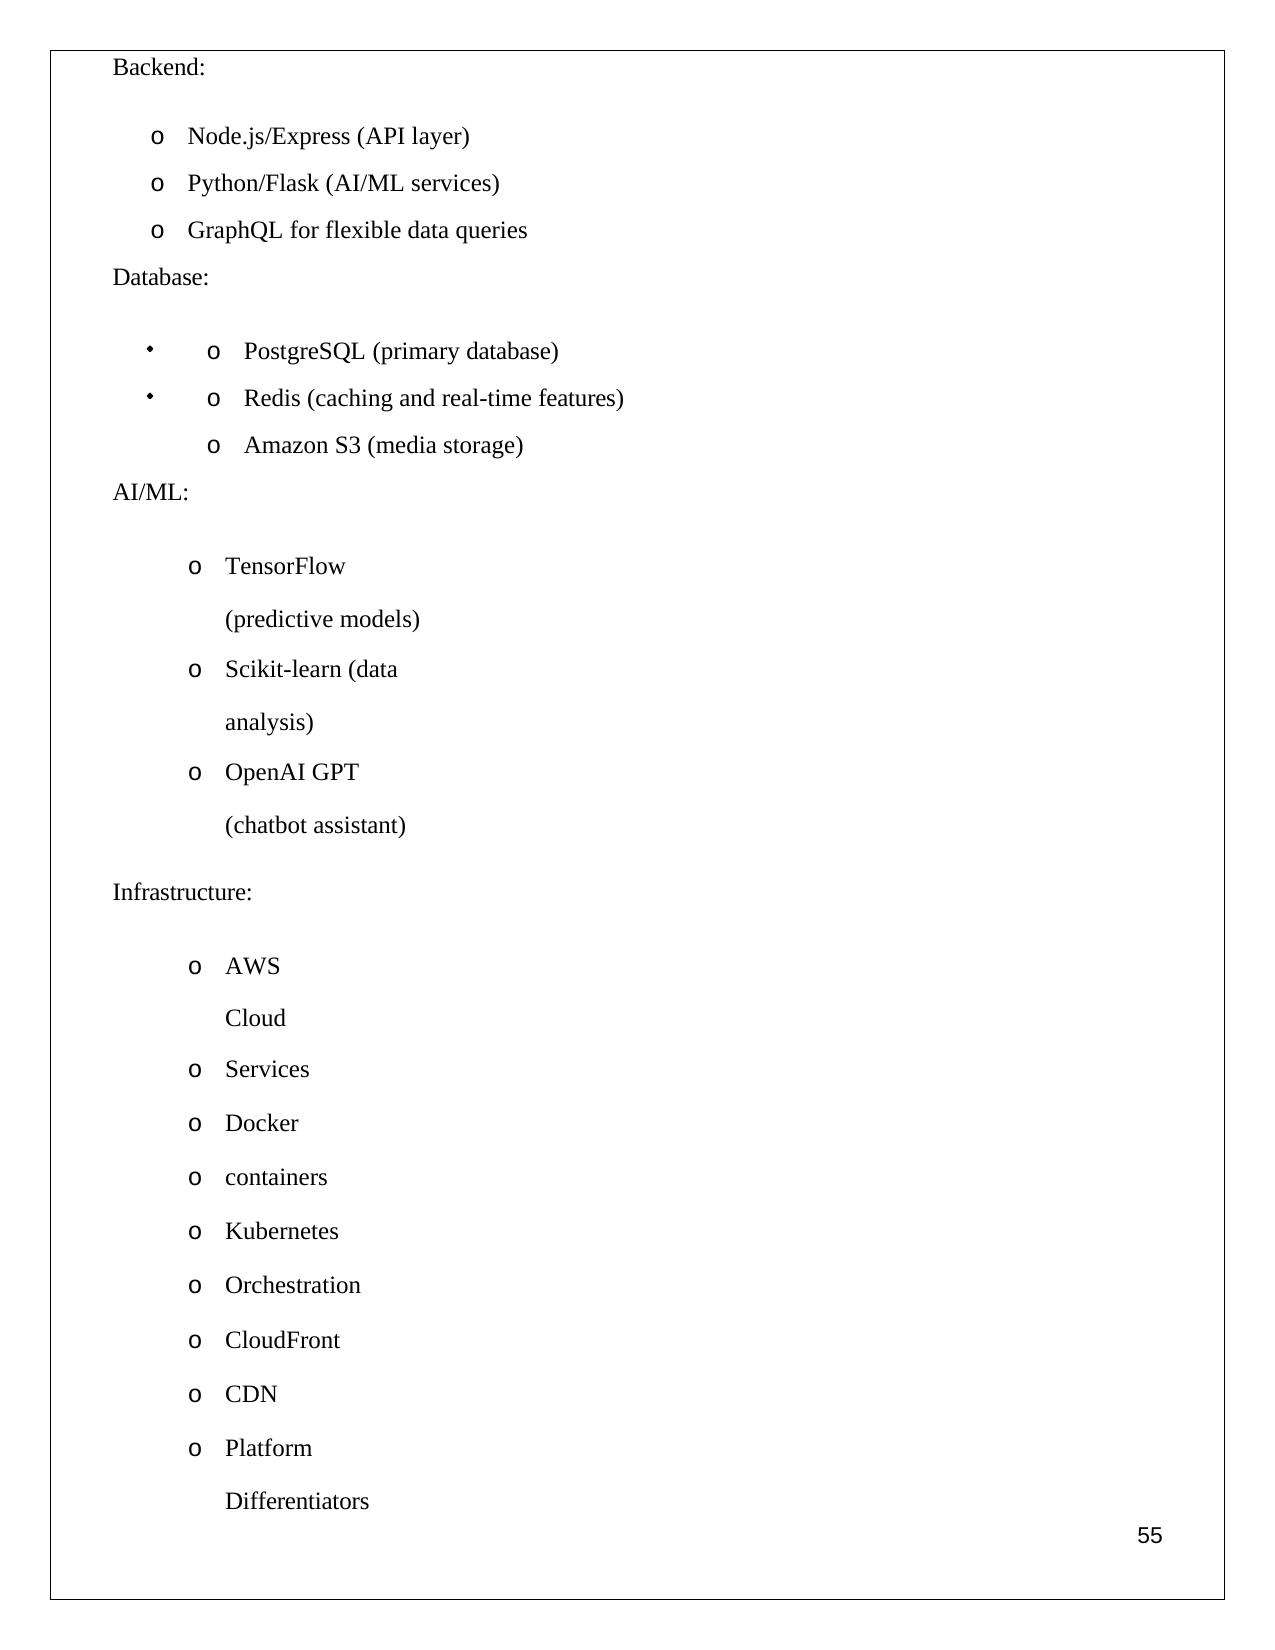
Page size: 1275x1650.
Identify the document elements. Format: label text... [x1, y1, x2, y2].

list Platform Differentiators [187, 1433, 378, 1514]
list Redis (caching and real-time features) [206, 383, 1162, 414]
subtitle AI/ML: [112, 477, 1162, 506]
list Node.js/Express (API layer) [150, 121, 1162, 152]
list Scikit-learn (data analysis) [187, 654, 428, 736]
subtitle Database: [112, 262, 1162, 291]
list containers [187, 1162, 342, 1193]
list CDN [187, 1379, 378, 1410]
list PostgreSQL (primary database) [206, 336, 1162, 367]
list Python/Flask (AI/ML services) [150, 168, 1162, 199]
list OpenAI GPT (chatbot assistant) [187, 757, 428, 839]
list Orchestration [187, 1271, 378, 1301]
subtitle Infrastructure: [112, 877, 1162, 905]
list GraphQL for flexible data queries [150, 215, 1162, 246]
list Kubernetes [187, 1216, 378, 1247]
list AWS Cloud [187, 951, 342, 1032]
subtitle Backend: [112, 58, 1162, 79]
list TensorFlow (predictive models) [187, 551, 428, 633]
list Docker [187, 1108, 342, 1139]
list Amazon S3 (media storage) [206, 430, 1162, 461]
list Services [187, 1054, 342, 1085]
list CloudFront [187, 1325, 378, 1356]
